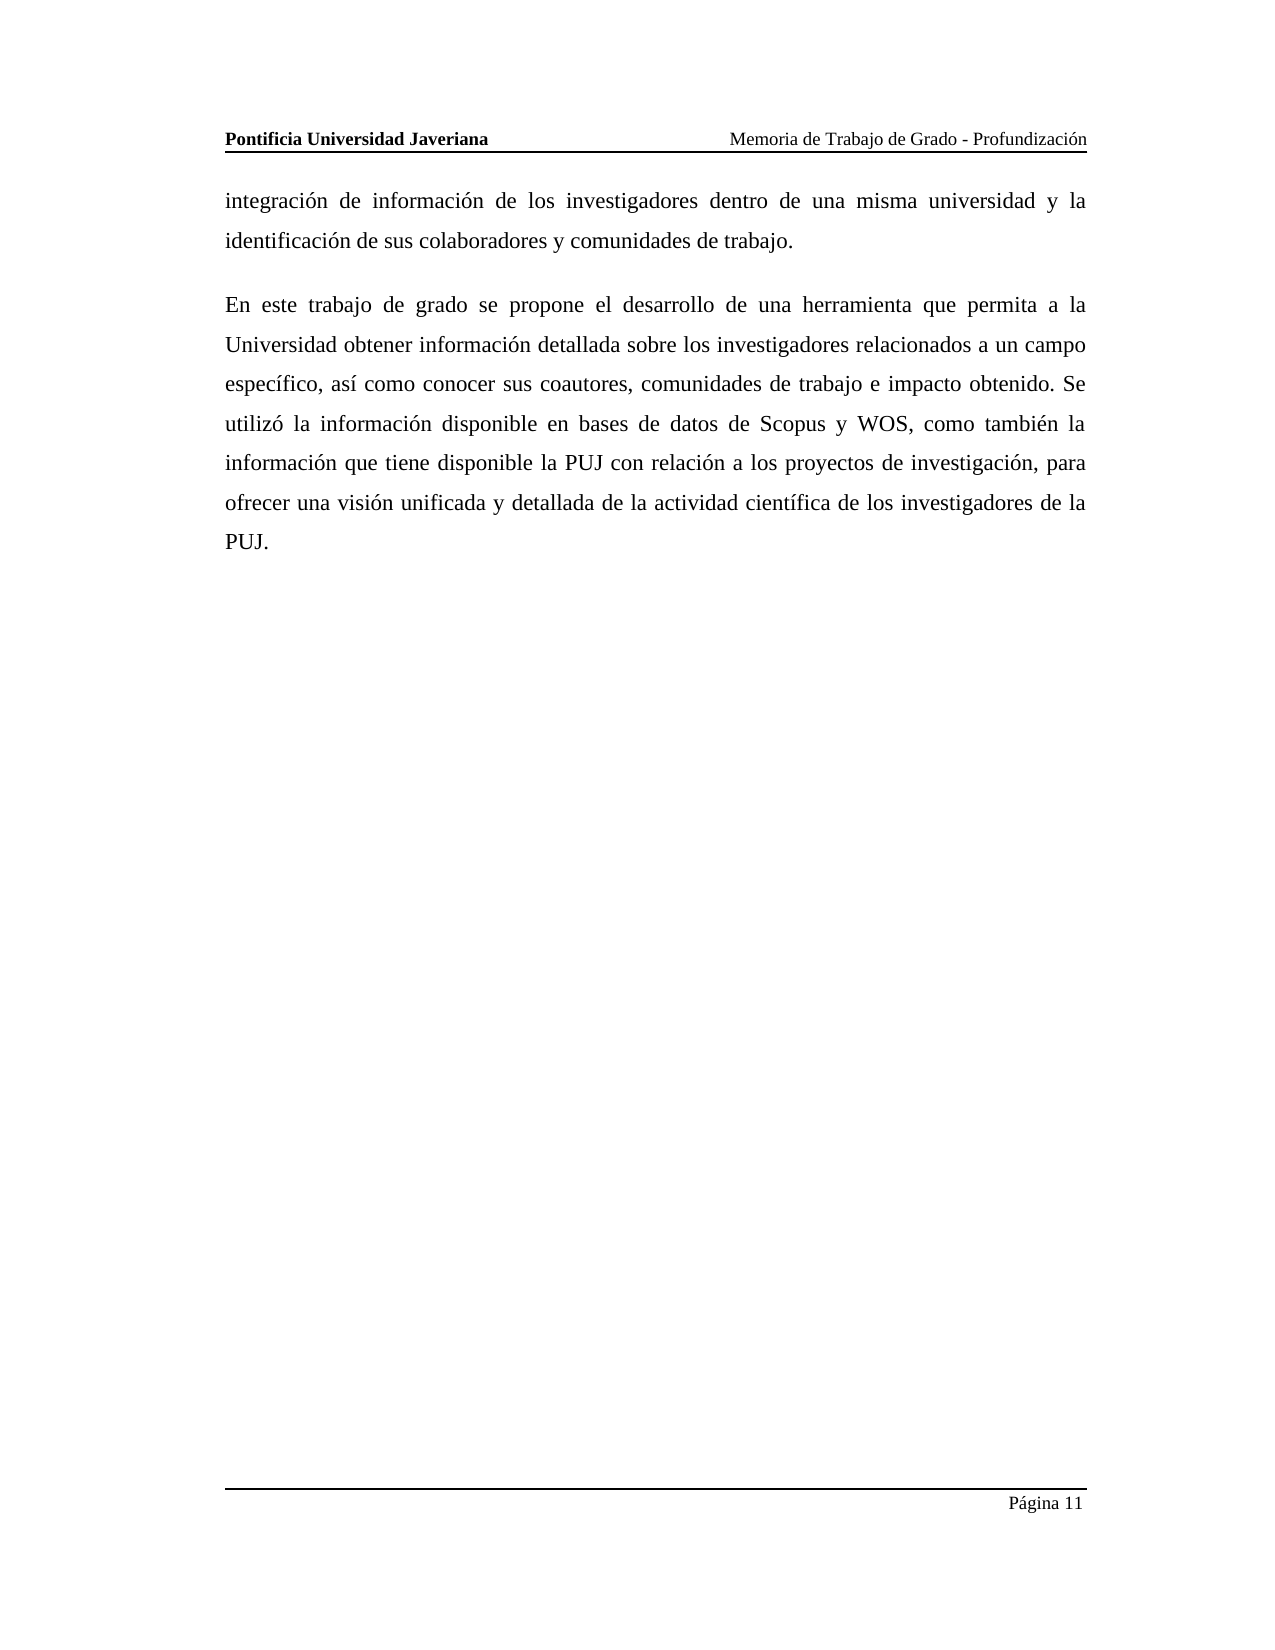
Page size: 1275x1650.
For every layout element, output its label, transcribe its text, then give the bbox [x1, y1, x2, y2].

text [225, 187, 1087, 253]
text En este trabajo de grado se propone el desarrollo de una herramienta que permita a la Universidad obtener información detallada sobre los investigadores relacionados a un campo específico, así como conocer sus coautores, comunidades de trabajo e impacto obtenido. Se utilizó la información disponible en bases de datos de Scopus y WOS, como también la información que tiene disponible la PUJ con relación a los proyectos de investigación, para ofrecer una visión unificada y detallada de la actividad científica de los investigadores de la PUJ. [225, 291, 1087, 555]
